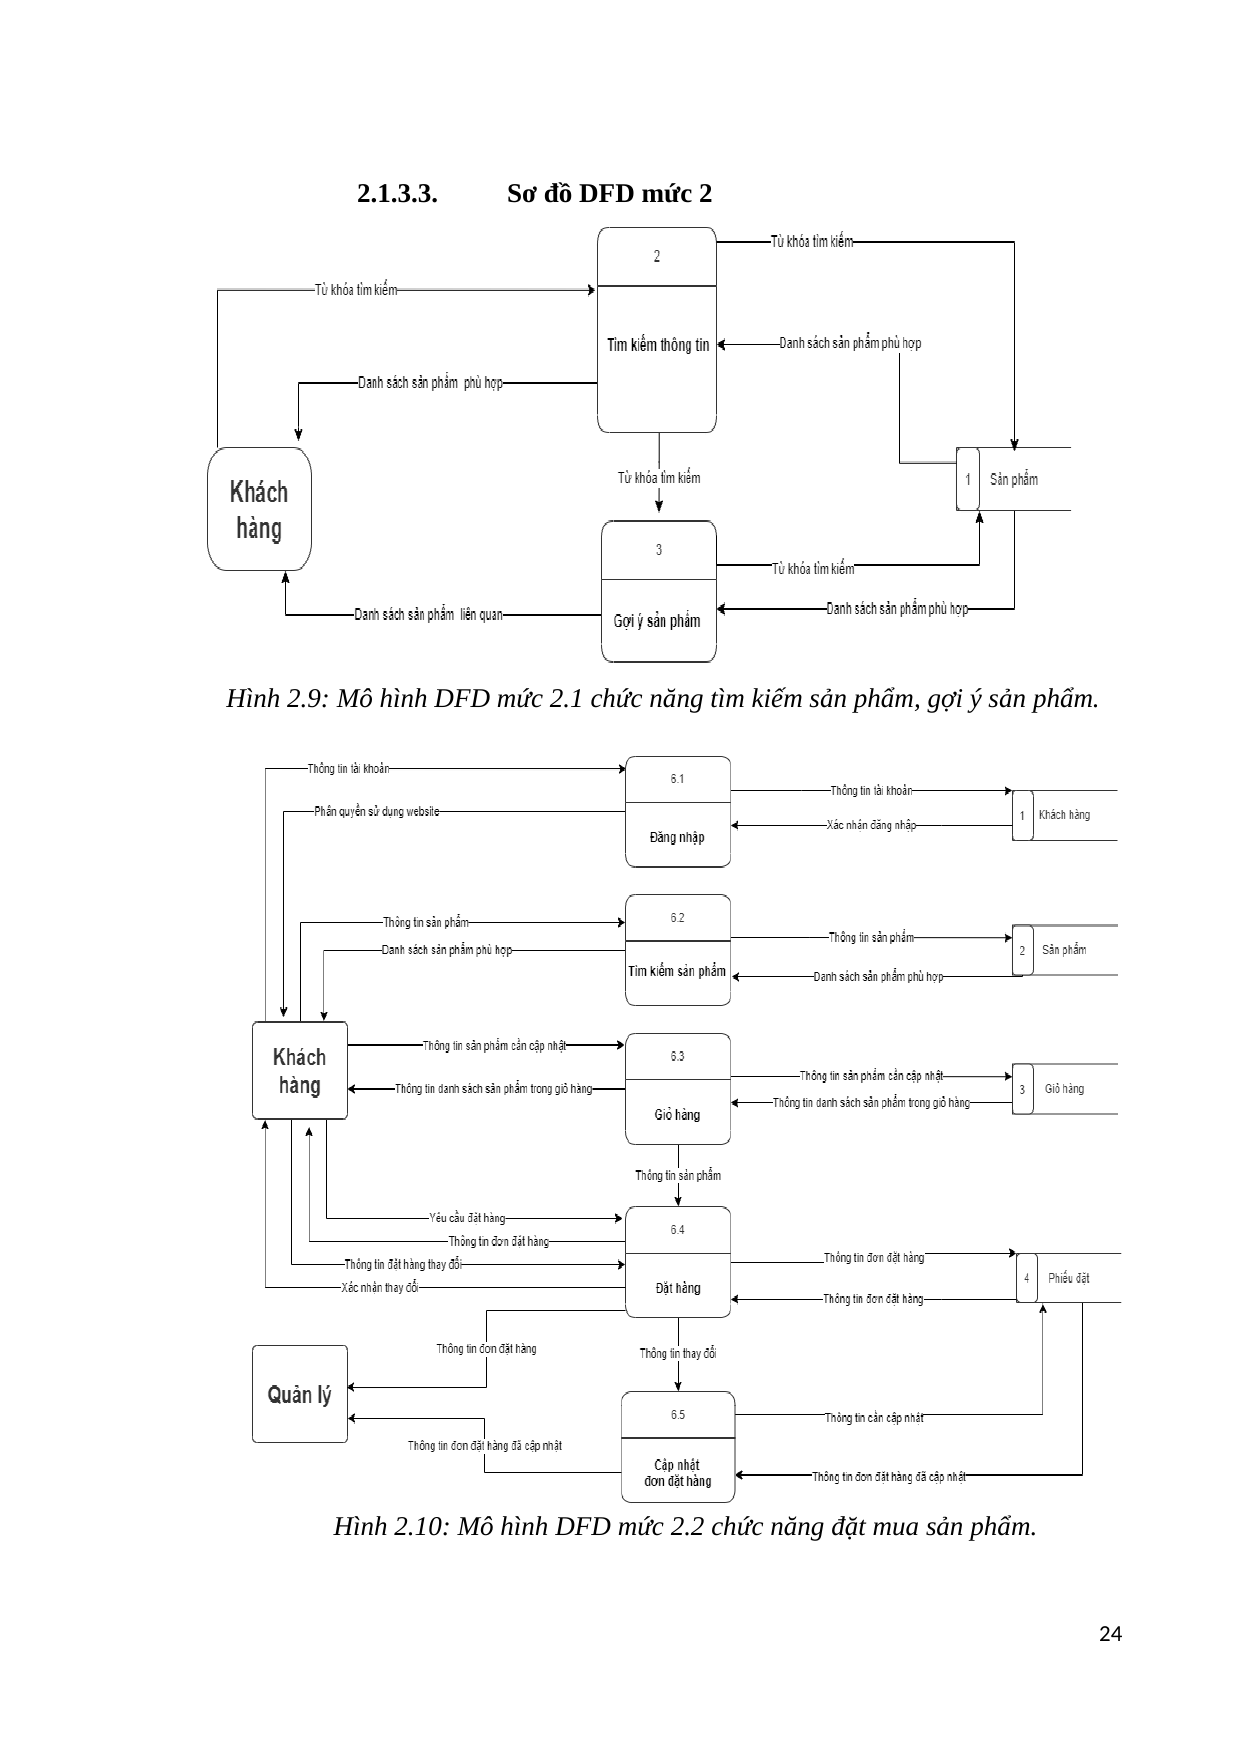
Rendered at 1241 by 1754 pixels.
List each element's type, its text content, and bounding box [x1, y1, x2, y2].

picture [251, 756, 1122, 1505]
picture [206, 227, 1072, 663]
text Hình 2.10: Mô hình DFD mức 2.2 chức năng đặt mua sản phẩm. [251, 1511, 1122, 1542]
list Sơ đồ DFD mức 2 [357, 177, 1122, 208]
text Hình 2.9: Mô hình DFD mức 2.1 chức năng tìm kiếm sản phẩm, gợi ý sản phẩm. [207, 682, 1122, 713]
